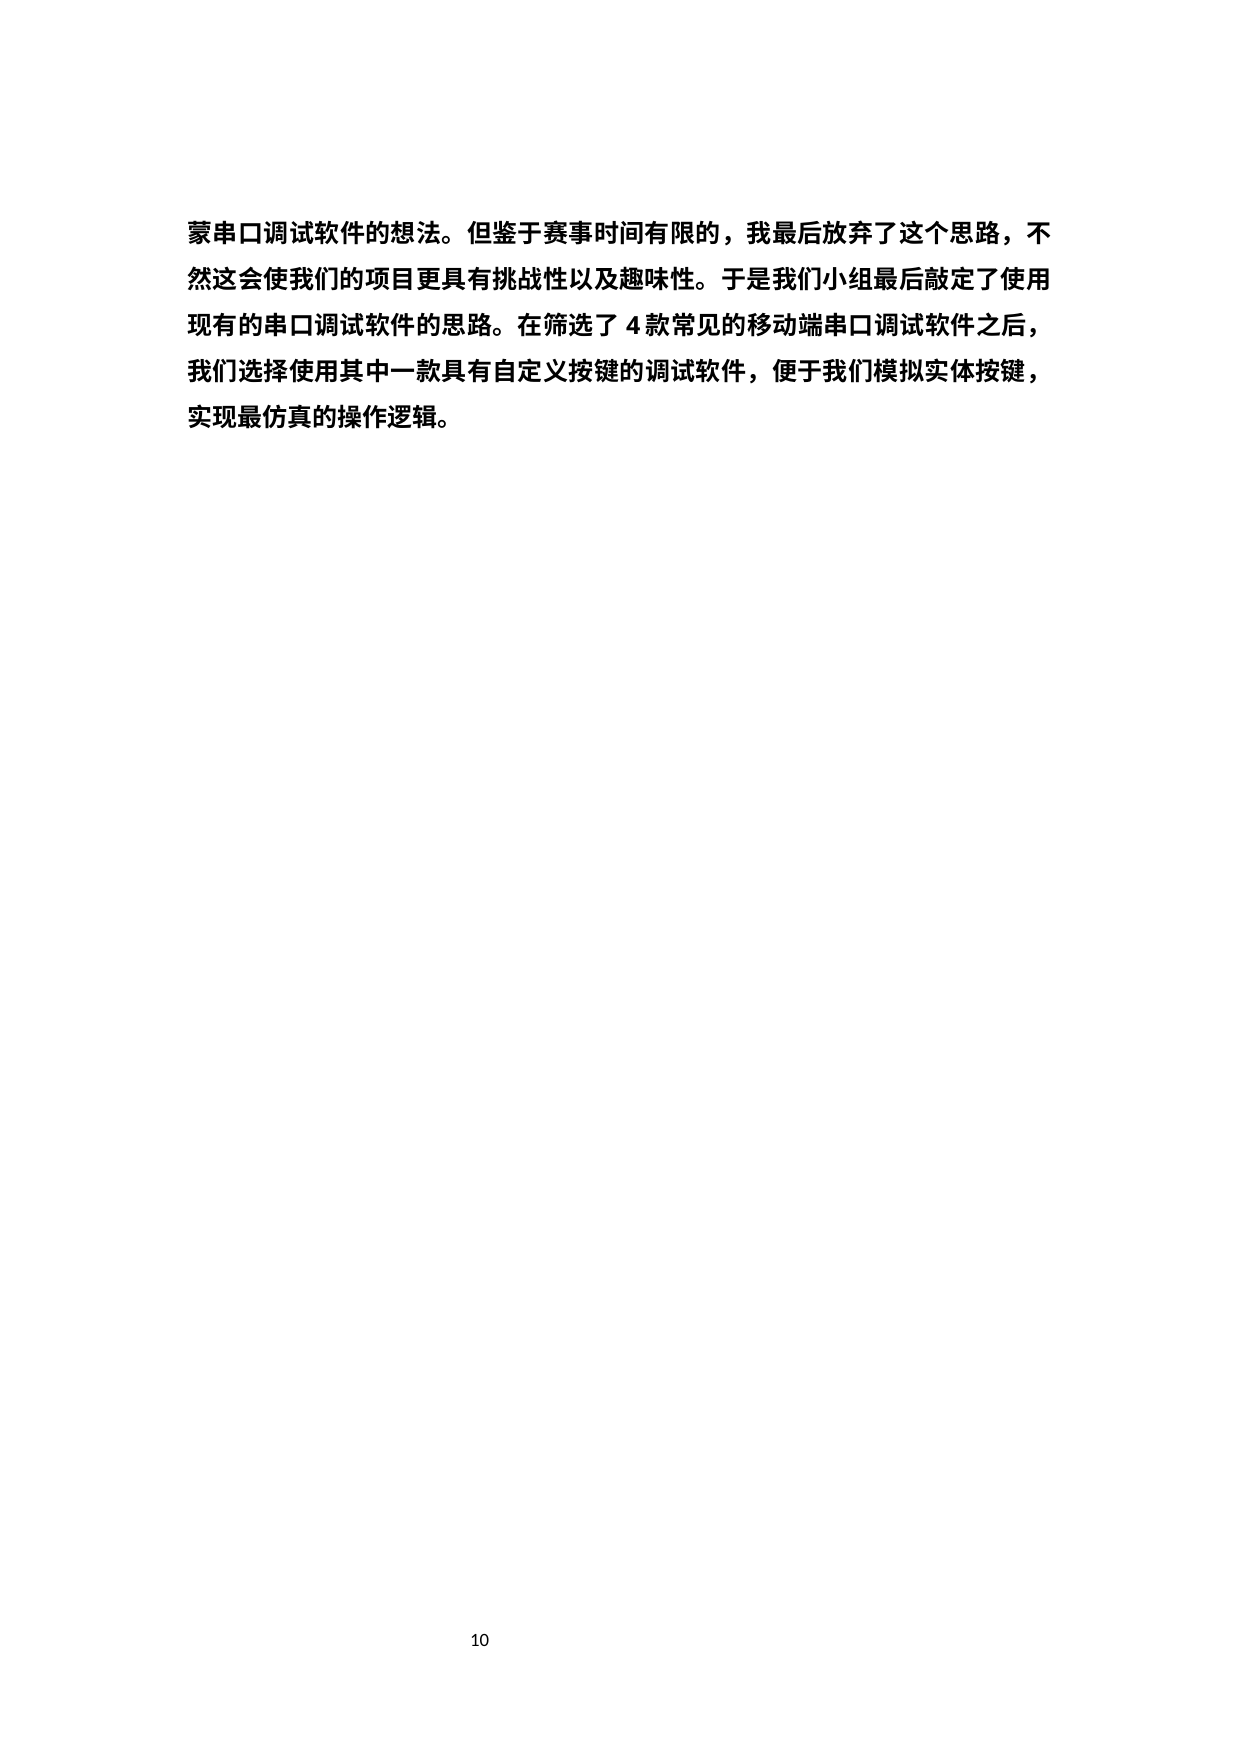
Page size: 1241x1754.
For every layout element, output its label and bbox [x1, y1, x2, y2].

text [187, 209, 1053, 438]
